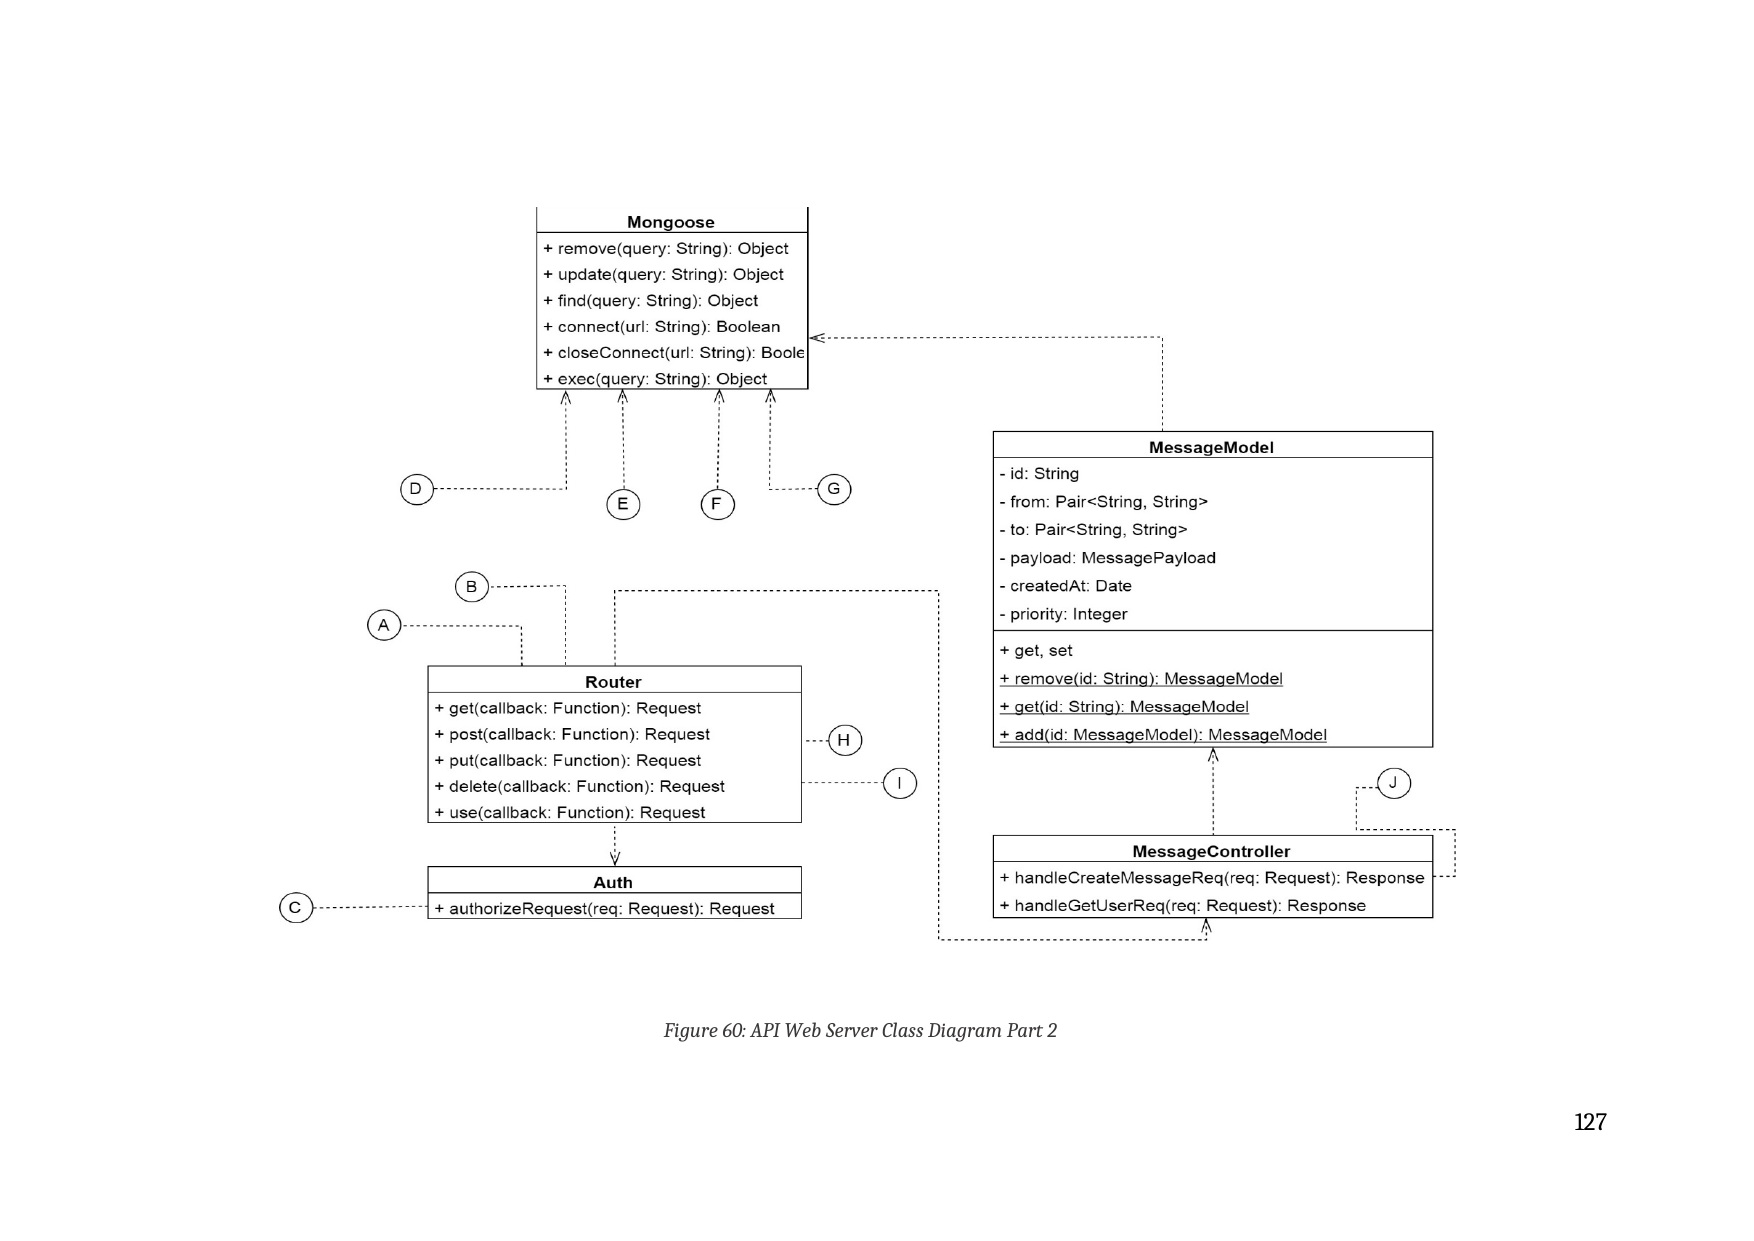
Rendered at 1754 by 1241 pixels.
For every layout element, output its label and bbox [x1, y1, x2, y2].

picture [279, 207, 1457, 956]
